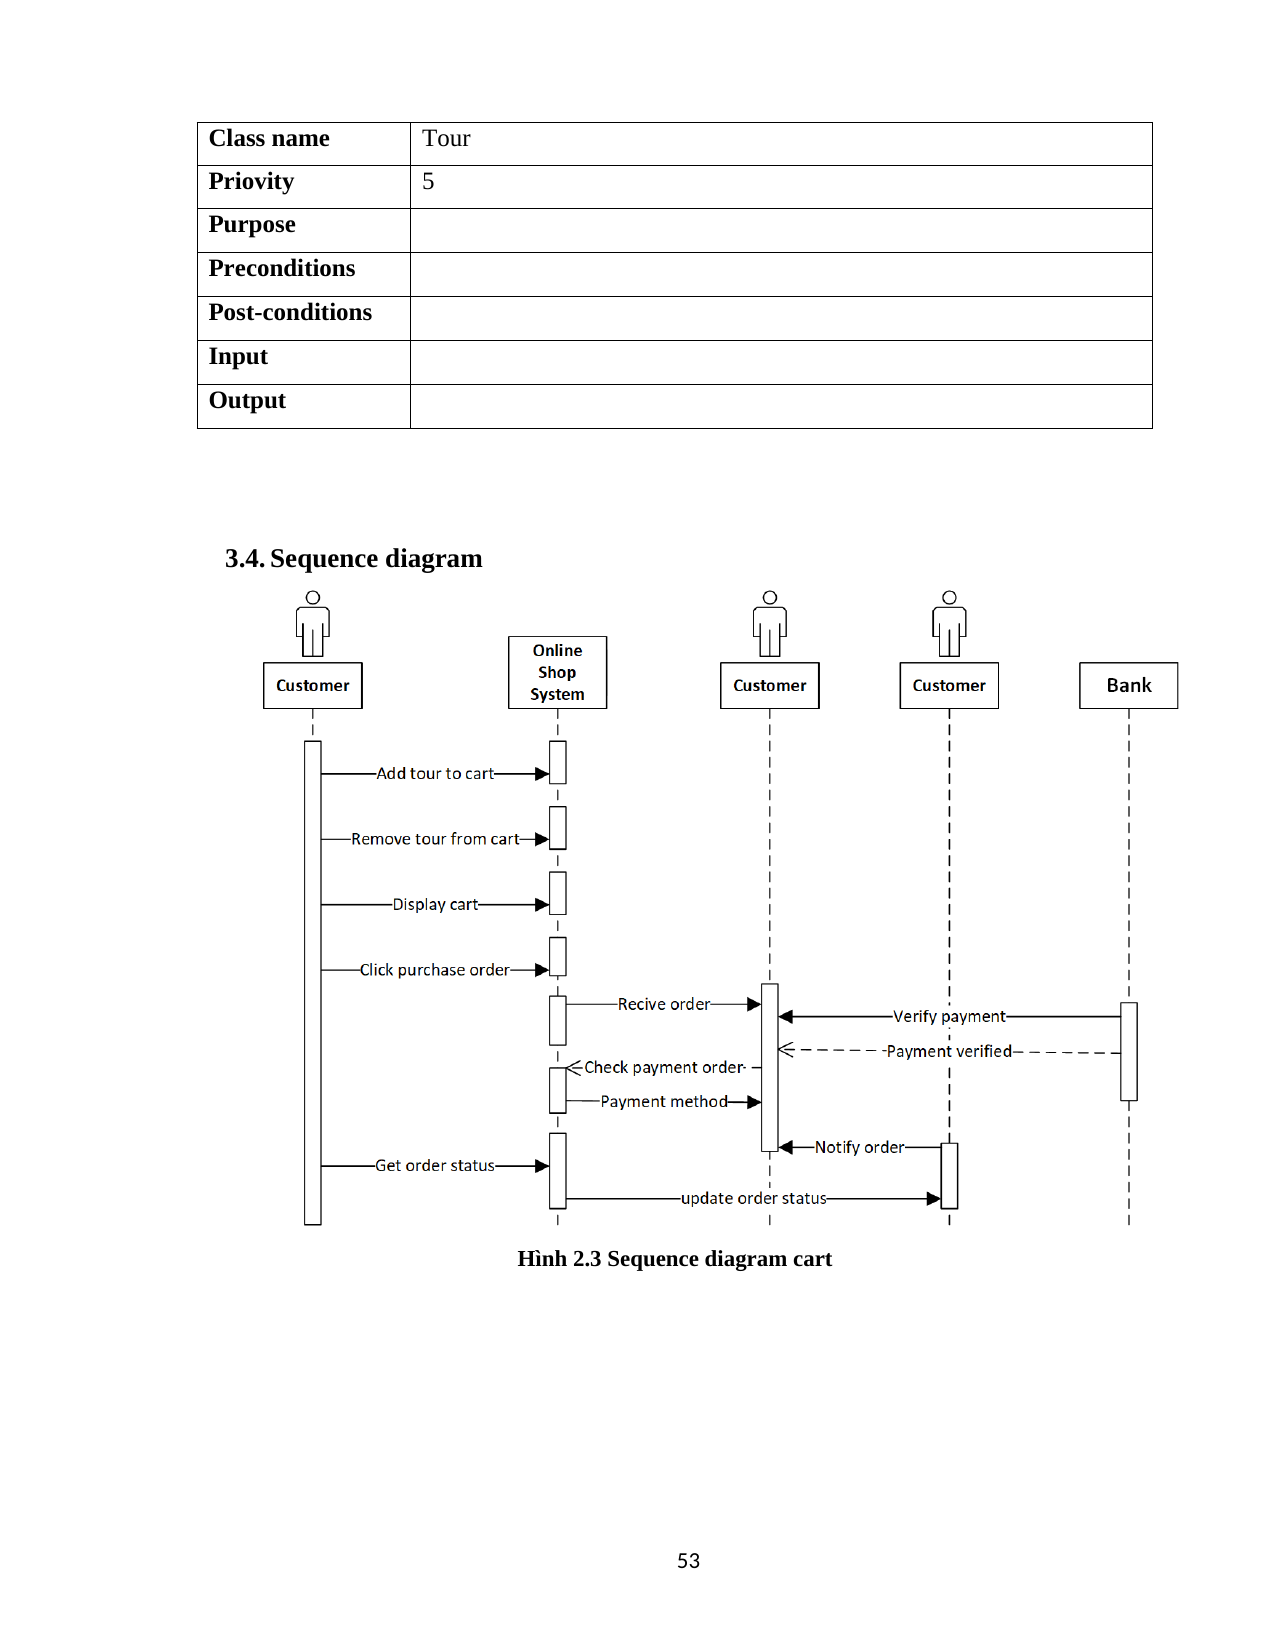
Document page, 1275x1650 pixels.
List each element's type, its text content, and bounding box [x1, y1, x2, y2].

table_cell Purpose [198, 209, 410, 252]
list Sequence diagram [225, 543, 1162, 574]
table_cell [411, 209, 1152, 252]
table_cell Post-conditions [198, 297, 410, 340]
table_cell Preconditions [198, 253, 410, 296]
table_cell [411, 253, 1152, 296]
table_cell Class name [198, 123, 410, 165]
table_cell [411, 341, 1152, 384]
table_cell Input [198, 341, 410, 384]
table_cell Priovity [198, 166, 410, 208]
table_cell [411, 385, 1152, 428]
table_cell 5 [411, 166, 1152, 208]
table_cell Output [198, 385, 410, 428]
table_cell [411, 297, 1152, 340]
subtitle Hình 2.3 Sequence diagram cart [187, 1245, 1162, 1271]
picture [262, 589, 1179, 1226]
table_cell Tour [411, 123, 1152, 165]
